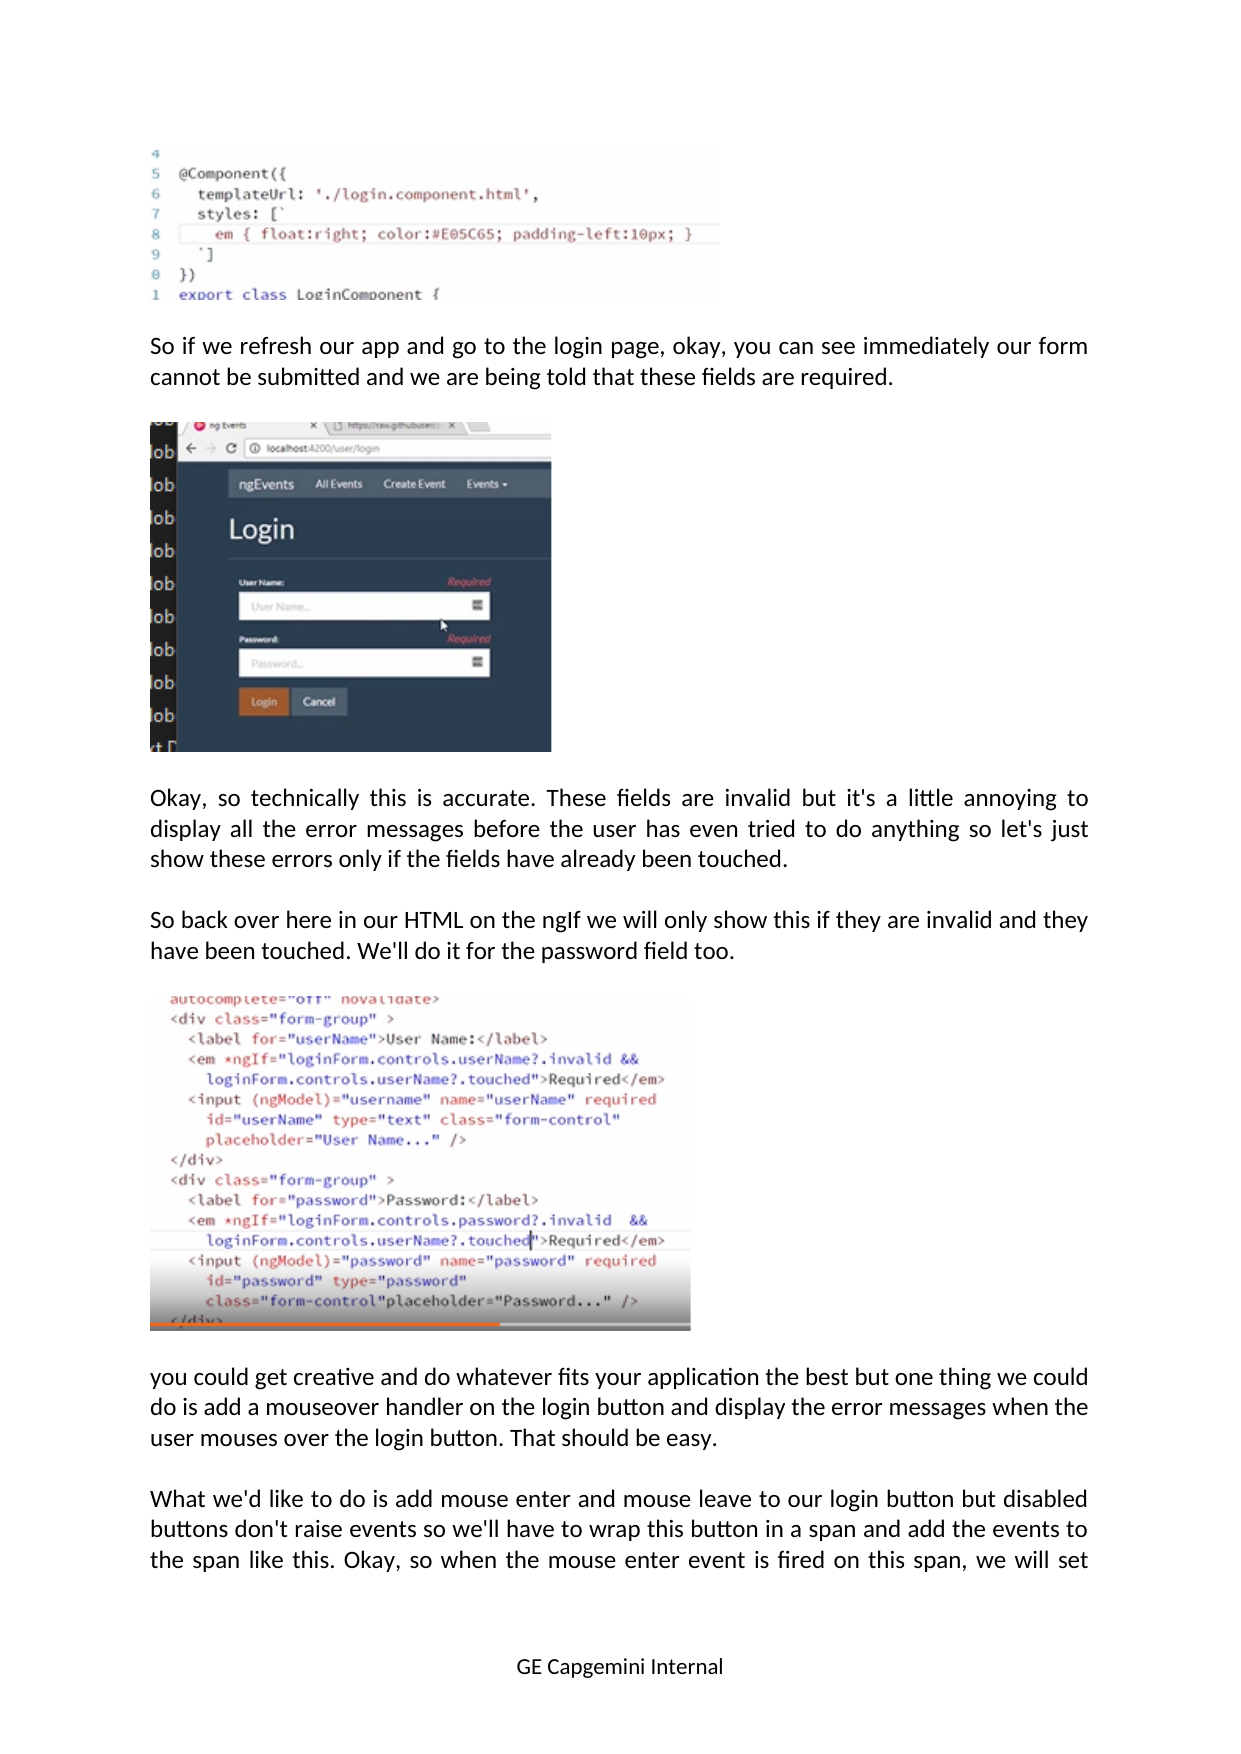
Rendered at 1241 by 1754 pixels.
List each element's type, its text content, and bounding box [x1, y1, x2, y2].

picture [150, 996, 691, 1331]
text So back over here in our HTML on the ngIf we will only show this if they are invalid and they have been touched. We'll do it for the password field too. [150, 904, 1090, 965]
text you could get creative and do whatever fits your application the best but one thing we could do is add a mouseover handler on the login button and display the error messages when the user mouses over the login button. That should be easy. [150, 1361, 1090, 1452]
picture [150, 150, 721, 300]
text Okay, so technically this is accurate. These fields are invalid but it's a little annoying to display all the error messages before the user has even tried to do anything so let's just show these errors only if the fields have already been touched. [150, 782, 1090, 874]
picture [150, 422, 552, 752]
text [150, 1483, 1090, 1574]
text So if we refresh our app and go to the login page, okay, you can see immediately our form cannot be submitted and we are being told that these fields are required. [150, 331, 1090, 392]
